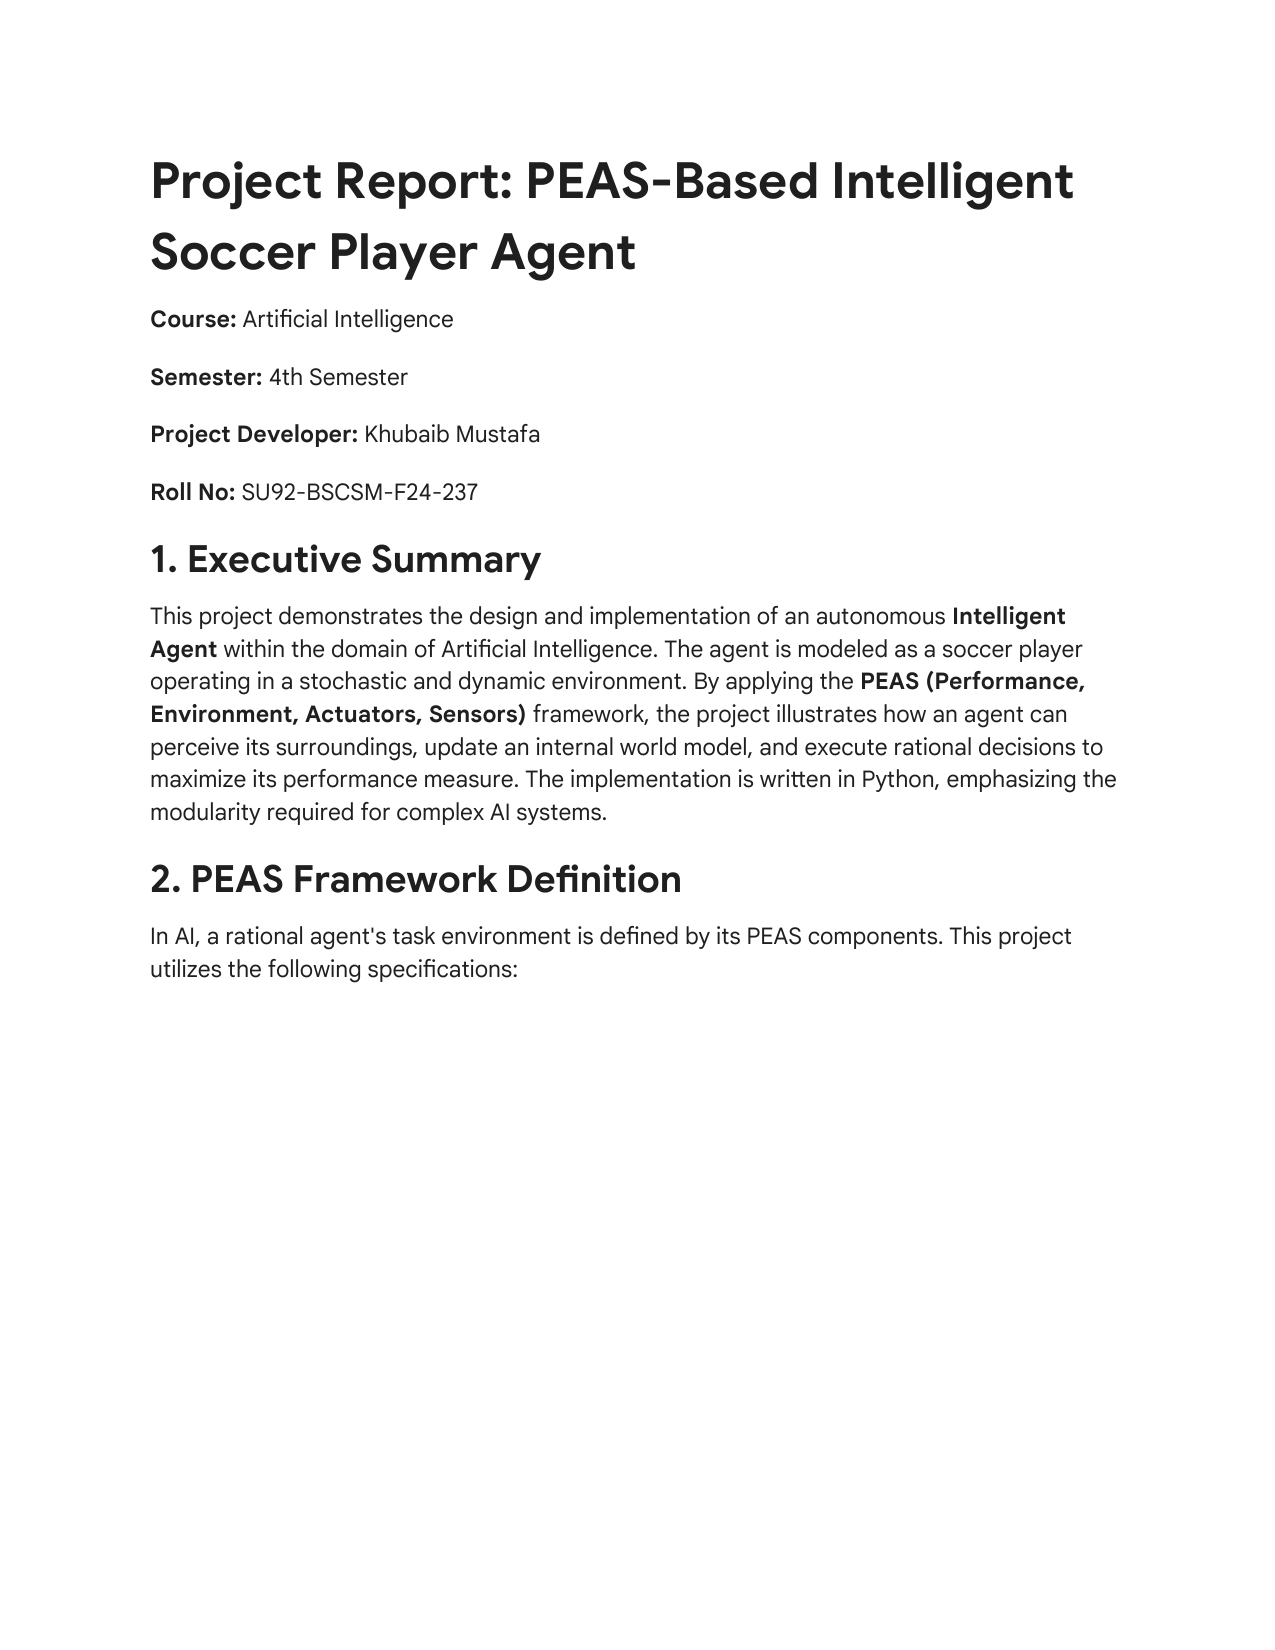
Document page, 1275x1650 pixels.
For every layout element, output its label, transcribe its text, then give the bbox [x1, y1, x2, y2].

subtitle 2. PEAS Framework Definition [150, 856, 1125, 903]
text This project demonstrates the design and implementation of an autonomous Intelligent Agent within the domain of Artificial Intelligence. The agent is modeled as a soccer player operating in a stochastic and dynamic environment. By applying the PEAS (Performance, Environment, Actuators, Sensors) framework, the project illustrates how an agent can perceive its surroundings, update an internal world model, and execute rational decisions to maximize its performance measure. The implementation is written in Python, emphasizing the modularity required for complex AI systems. [150, 602, 1125, 827]
text Project Developer: Khubaib Mustafa [150, 421, 1125, 449]
subtitle Project Report: PEAS-Based Intelligent Soccer Player Agent [150, 150, 1125, 284]
text Course: Artificial Intelligence [150, 305, 1125, 334]
text Roll No: SU92-BSCSM-F24-237 [150, 478, 1125, 507]
text Semester: 4th Semester [150, 363, 1125, 392]
subtitle 1. Executive Summary [150, 536, 1125, 583]
text In AI, a rational agent's task environment is defined by its PEAS components. This project utilizes the following specifications: [150, 922, 1125, 983]
